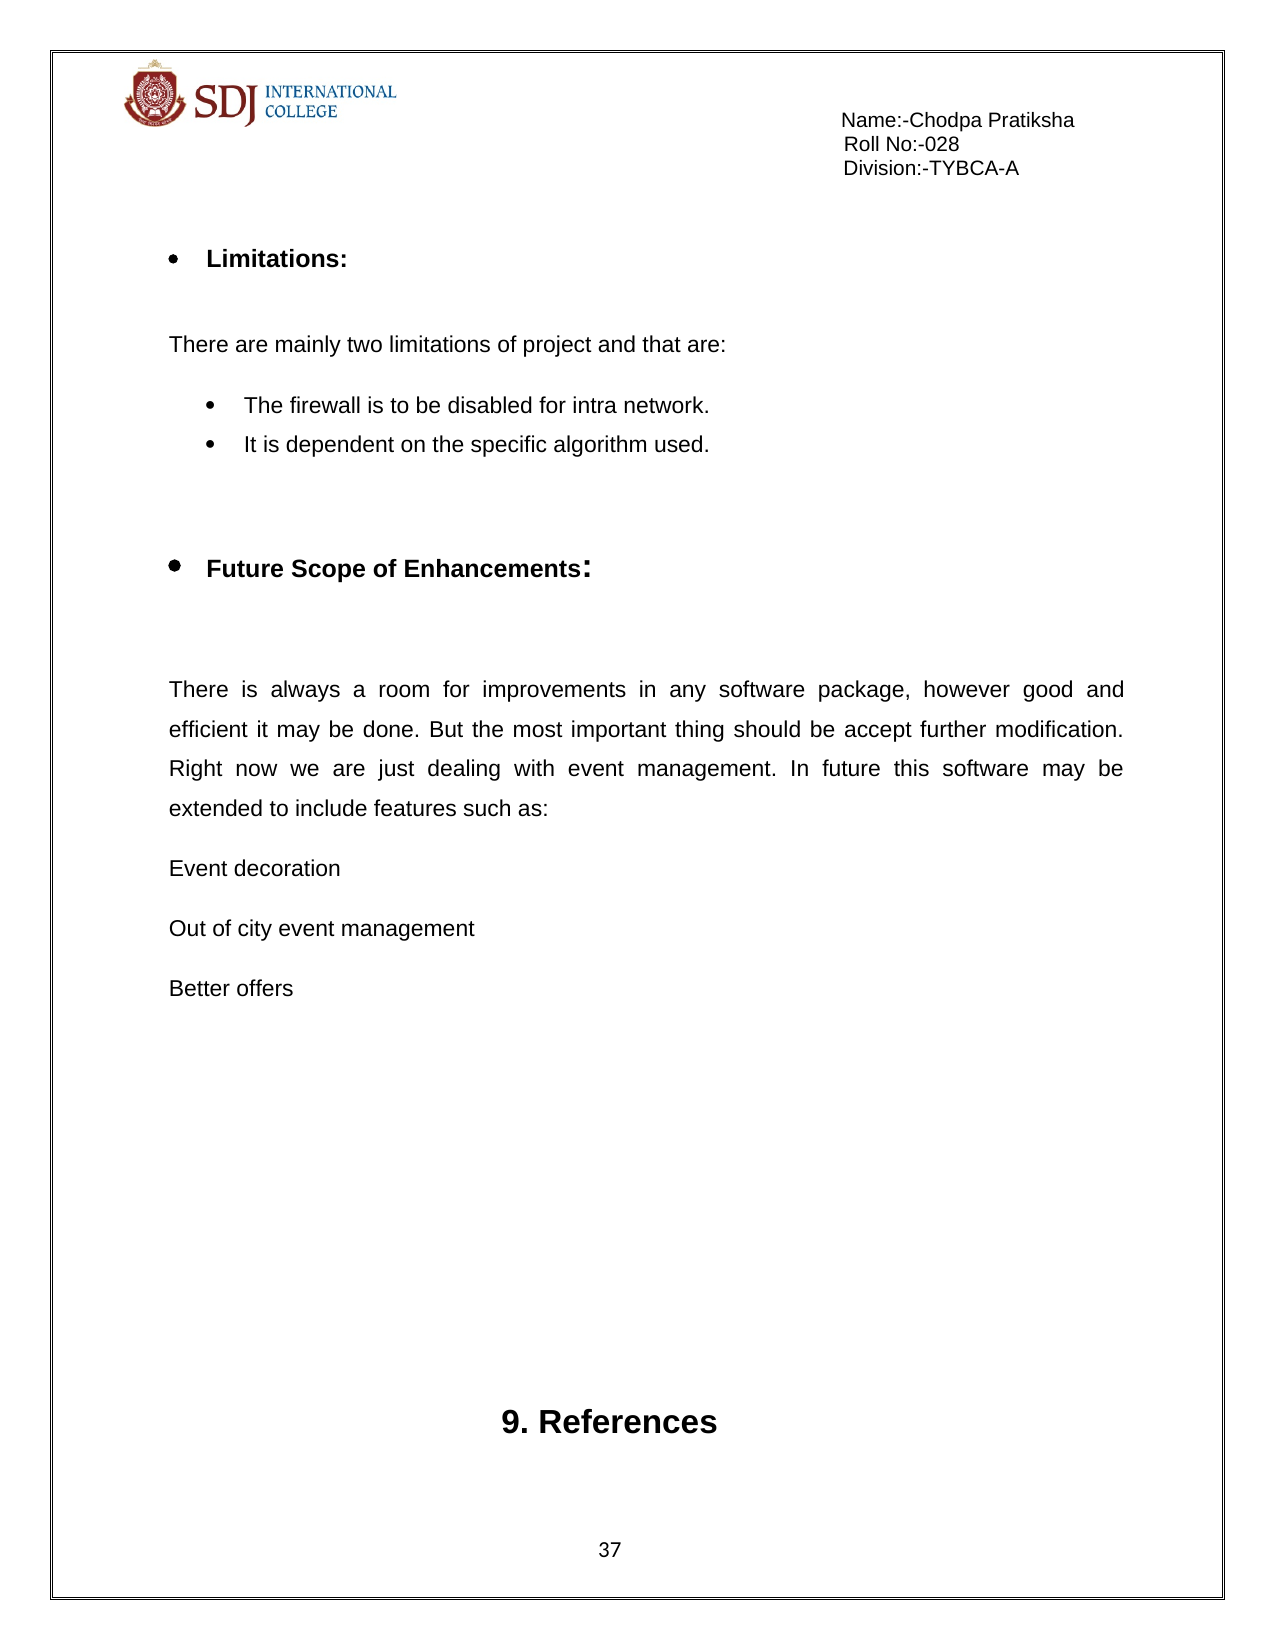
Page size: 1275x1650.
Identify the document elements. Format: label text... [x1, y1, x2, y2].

list Future Scope of Enhancements: [169, 546, 1125, 584]
text There is always a room for improvements in any software package, however good and efficient it may be done. But the most important thing should be accept further modification. Right now we are just dealing with event management. In future this software may be extended to include features such as: [169, 676, 1125, 821]
list It is dependent on the specific algorithm used. [206, 431, 1125, 457]
picture [123, 59, 397, 127]
text 9. References [94, 1402, 1125, 1441]
list Limitations: [169, 244, 1125, 273]
list The firewall is to be disabled for intra network. [206, 392, 1125, 418]
text Event decoration [169, 855, 1125, 881]
text There are mainly two limitations of project and that are: [169, 331, 1125, 358]
text Better offers [169, 975, 1125, 1002]
text Out of city event management [169, 915, 1125, 941]
